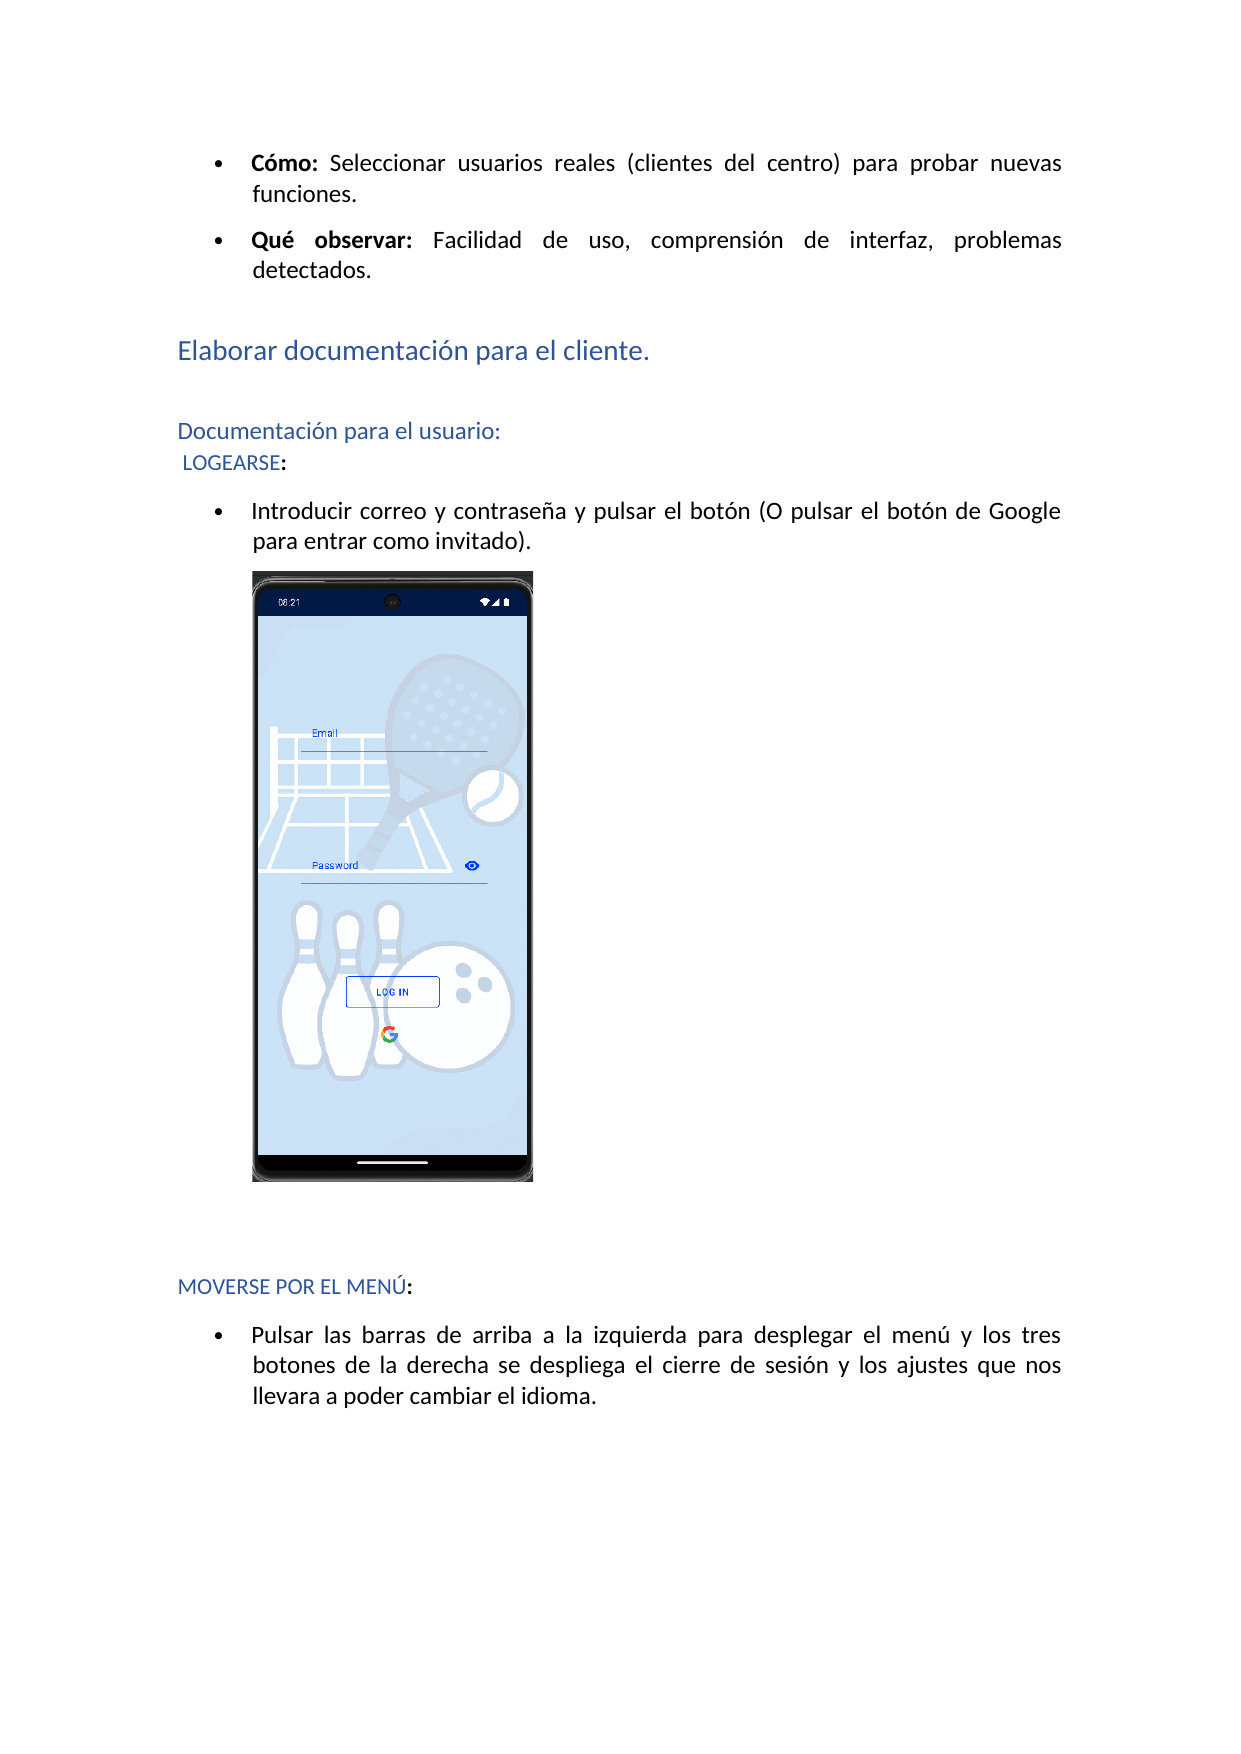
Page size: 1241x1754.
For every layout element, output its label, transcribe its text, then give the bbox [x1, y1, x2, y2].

subtitle Elaborar documentación para el cliente. [177, 332, 1063, 368]
subtitle Documentación para el usuario: [177, 415, 1063, 446]
picture [252, 571, 534, 1182]
text Moverse Por el menú: [177, 1272, 1063, 1300]
list Pulsar las barras de arriba a la izquierda para desplegar el menú y los tres botones de la derecha se despliega el cierre de sesión y los ajustes que nos llevara a poder cambiar el idioma. [215, 1319, 1063, 1411]
list Introducir correo y contraseña y pulsar el botón (O pulsar el botón de Google para entrar como invitado). [215, 495, 1063, 556]
text Logearse: [177, 448, 1063, 476]
list Cómo: Seleccionar usuarios reales (clientes del centro) para probar nuevas funciones. [215, 148, 1063, 209]
list Qué observar: Facilidad de uso, comprensión de interfaz, problemas detectados. [215, 224, 1063, 285]
